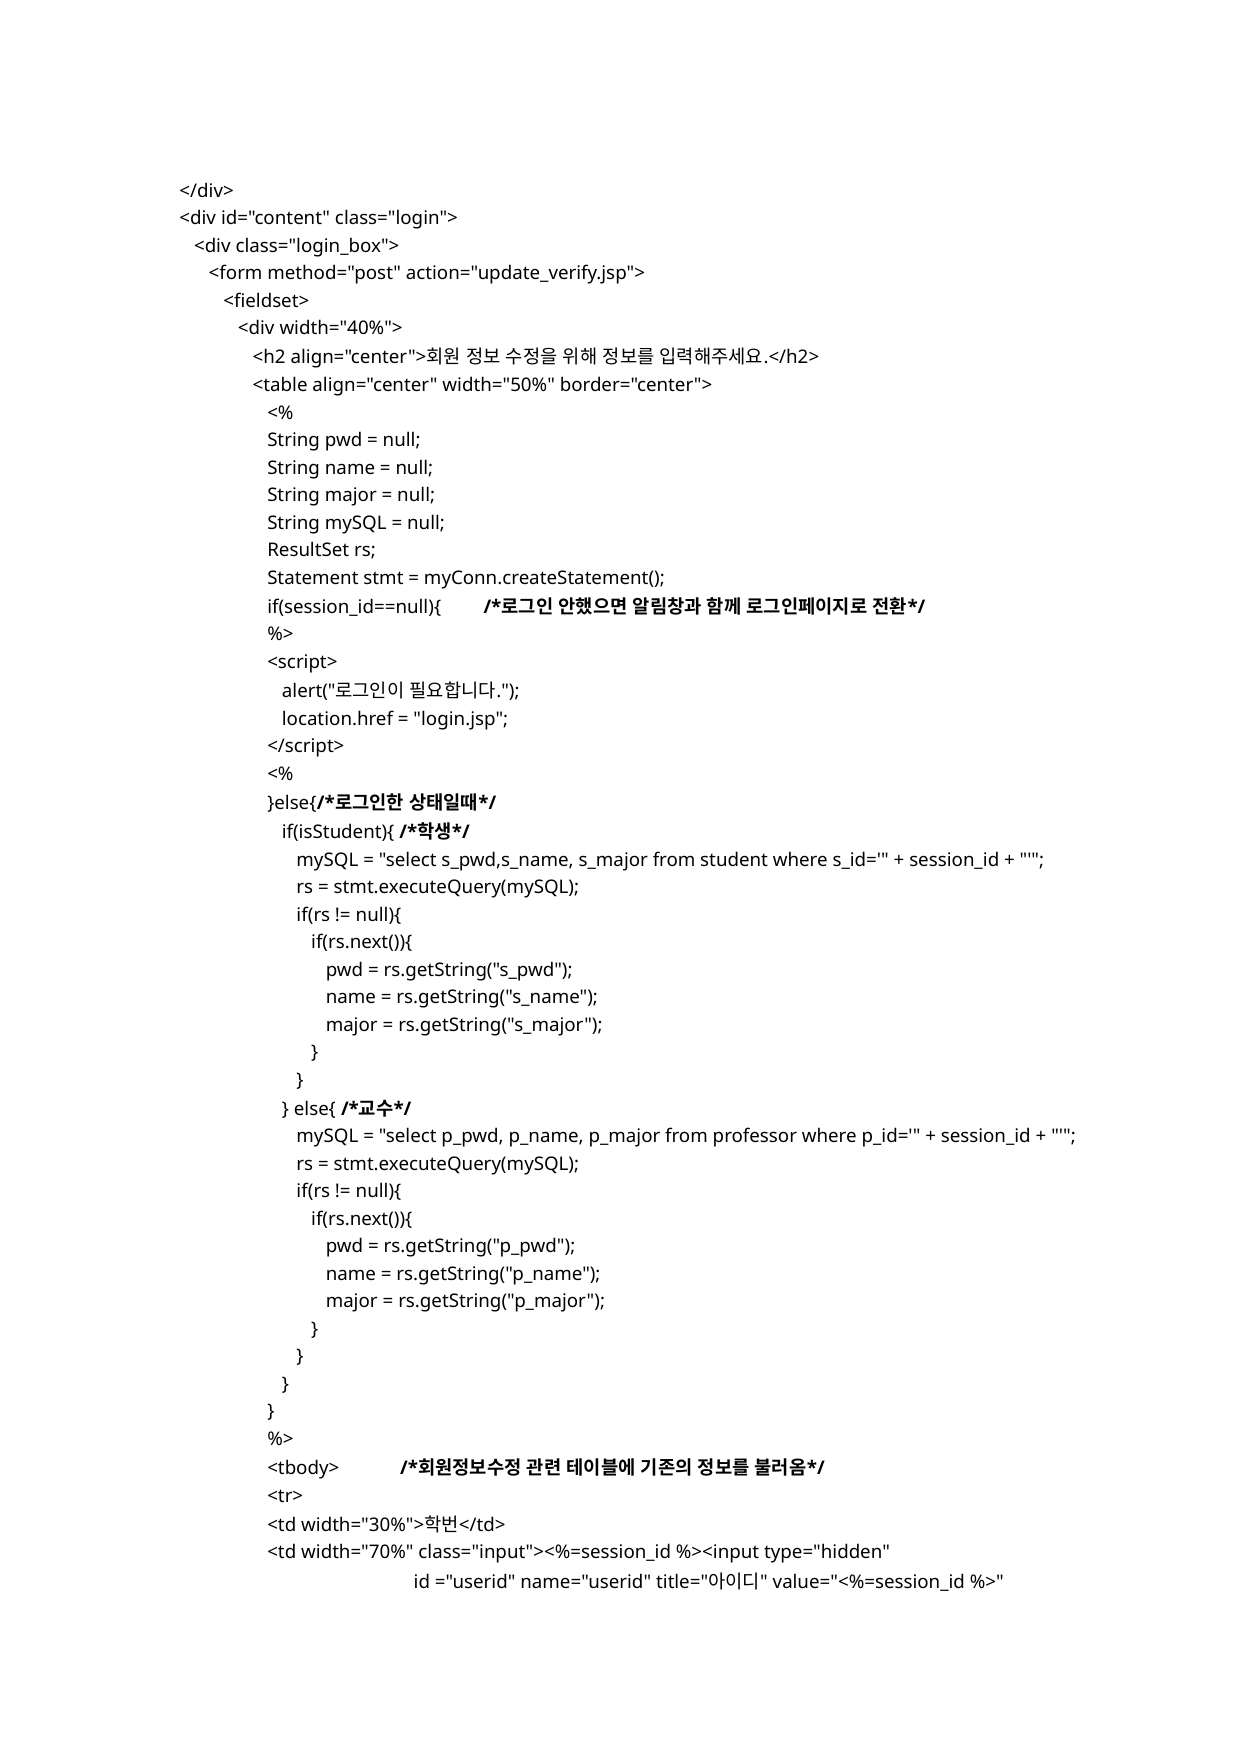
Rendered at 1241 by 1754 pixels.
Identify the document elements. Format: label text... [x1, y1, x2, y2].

text name = rs.getString("p_name"); [150, 1260, 1090, 1286]
text <div width="40%"> [150, 315, 1090, 340]
text <div class="login_box"> [150, 232, 1090, 258]
text String mySQL = null; [150, 509, 1090, 534]
text if(isStudent){ /*학생*/ [150, 817, 1090, 844]
text <script> [150, 648, 1090, 674]
text <td width="70%" class="input"><%=session_id %><input type="hidden" [150, 1539, 1090, 1564]
text <table align="center" width="50%" border="center"> [150, 371, 1090, 397]
text } [150, 1343, 1090, 1368]
text } [150, 1066, 1090, 1092]
text </script> [150, 732, 1090, 758]
text %> [150, 621, 1090, 646]
text pwd = rs.getString("s_pwd"); [150, 956, 1090, 982]
text mySQL = "select s_pwd,s_name, s_major from student where s_id='" + session_id + "'"; [150, 846, 1090, 872]
text String pwd = null; [150, 426, 1090, 452]
text <tbody> /*회원정보수정 관련 테이블에 기존의 정보를 불러옴*/ [150, 1453, 1090, 1480]
text } [150, 1315, 1090, 1341]
text <fieldset> [150, 287, 1090, 313]
text rs = stmt.executeQuery(mySQL); [150, 873, 1090, 899]
text if(rs.next()){ [150, 928, 1090, 954]
text <div id="content" class="login"> [150, 205, 1090, 230]
text if(rs.next()){ [150, 1205, 1090, 1231]
text rs = stmt.executeQuery(mySQL); [150, 1150, 1090, 1176]
text String major = null; [150, 481, 1090, 507]
text } [150, 1038, 1090, 1064]
text alert("로그인이 필요합니다."); [150, 676, 1090, 703]
text %> [150, 1425, 1090, 1451]
text }else{ /*로그인한 상태일때*/ [150, 787, 1090, 815]
text id ="userid" name="userid" title="아이디" value="<%=session_id %>" [150, 1566, 1090, 1593]
text name = rs.getString("s_name"); [150, 983, 1090, 1009]
text pwd = rs.getString("p_pwd"); [150, 1233, 1090, 1258]
text if(rs != null){ [150, 1178, 1090, 1203]
text major = rs.getString("s_major"); [150, 1011, 1090, 1037]
text </div> [150, 177, 1090, 203]
text <h2 align="center">회원 정보 수정을 위해 정보를 입력해주세요.</h2> [150, 342, 1090, 369]
text if(session_id==null){ /*로그인 안했으면 알림창과 함께 로그인페이지로 전환*/ [150, 591, 1090, 619]
text <td width="30%">학번</td> [150, 1509, 1090, 1537]
text String name = null; [150, 454, 1090, 479]
text if(rs != null){ [150, 901, 1090, 927]
text } else{ /*교수*/ [150, 1093, 1090, 1121]
text Statement stmt = myConn.createStatement(); [150, 564, 1090, 589]
text <% [150, 399, 1090, 424]
text <form method="post" action="update_verify.jsp"> [150, 260, 1090, 285]
text mySQL = "select p_pwd, p_name, p_major from professor where p_id='" + session_id + "'"; [150, 1123, 1090, 1148]
text ResultSet rs; [150, 536, 1090, 562]
text location.href = "login.jsp"; [150, 705, 1090, 731]
text } [150, 1370, 1090, 1396]
text } [150, 1398, 1090, 1423]
text <% [150, 760, 1090, 786]
text major = rs.getString("p_major"); [150, 1288, 1090, 1313]
text <tr> [150, 1482, 1090, 1508]
